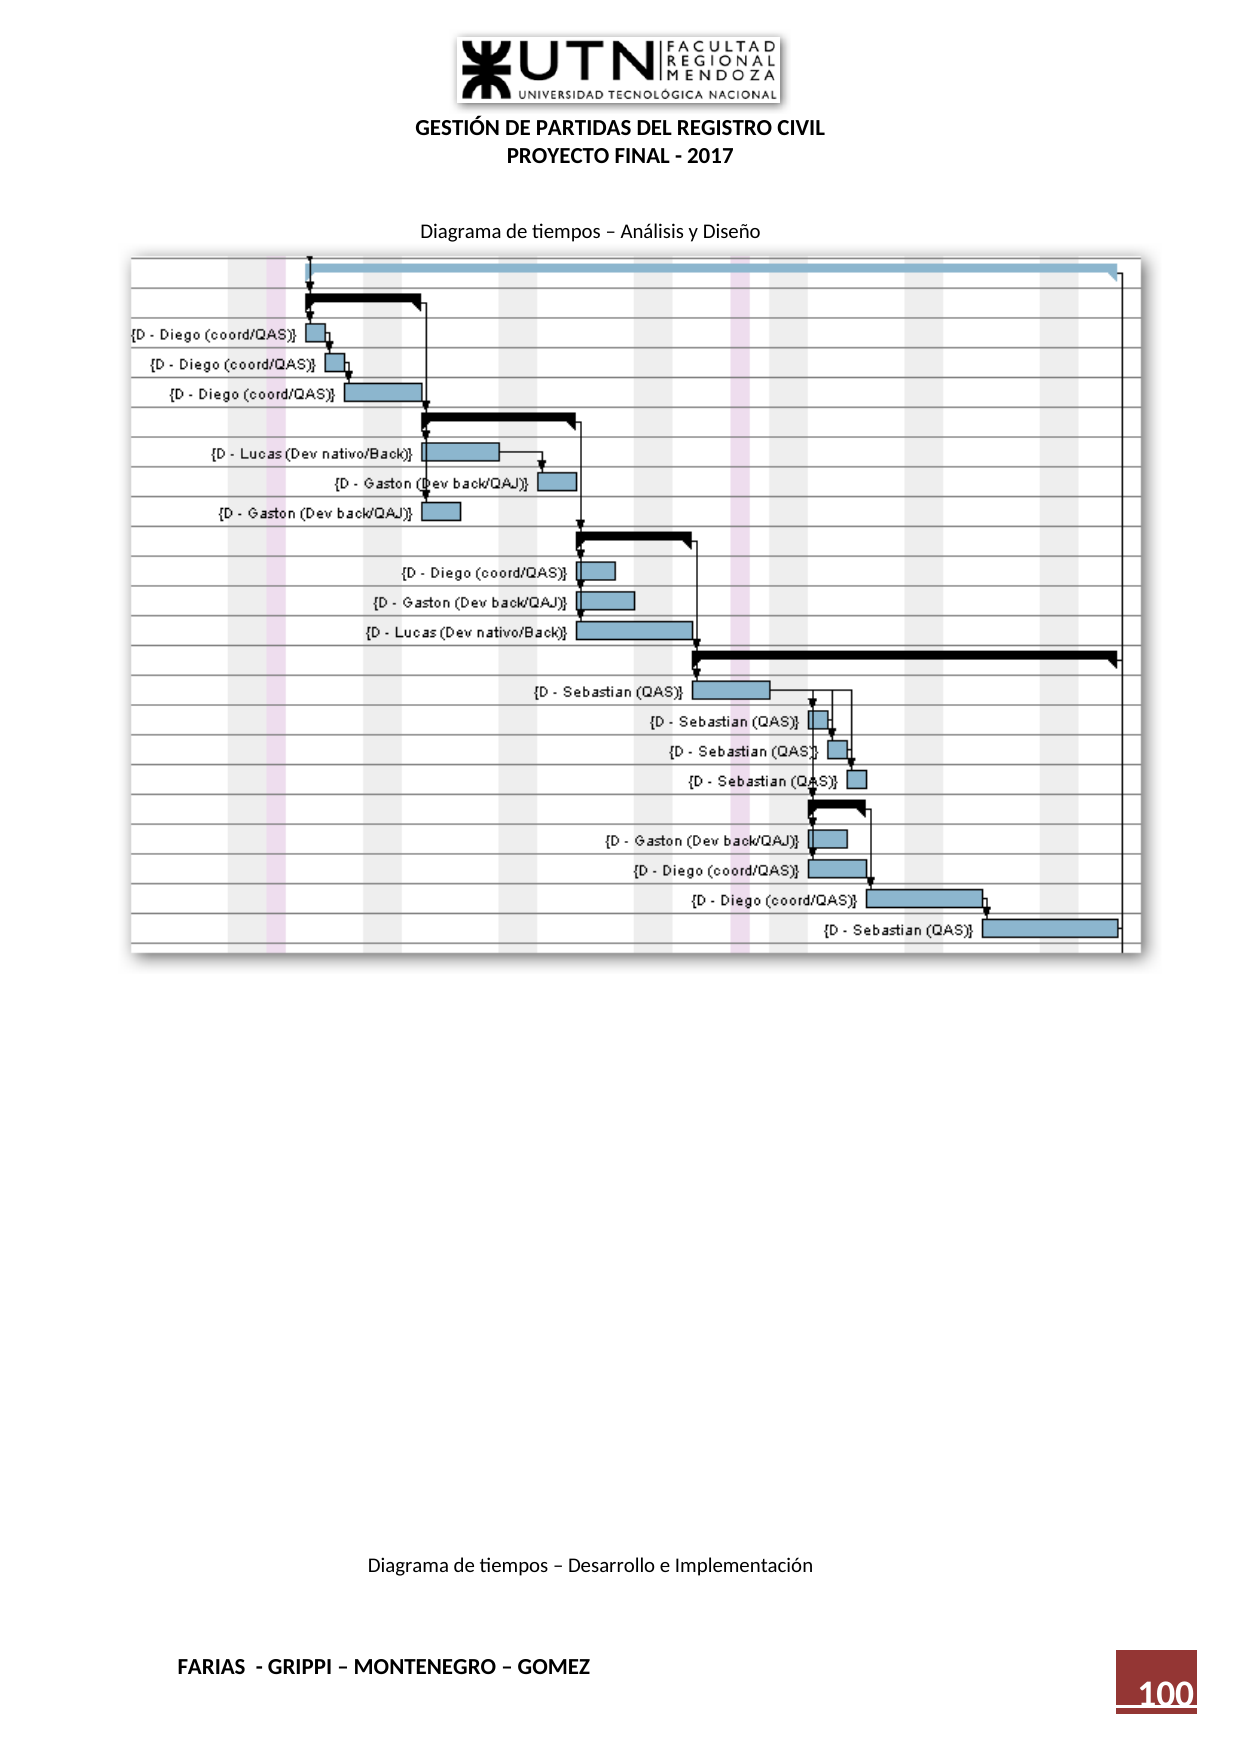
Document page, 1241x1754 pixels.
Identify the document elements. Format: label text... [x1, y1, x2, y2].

picture [449, 29, 791, 114]
text Diagrama de tiempos – Desarrollo e Implementación [118, 1553, 1063, 1578]
text Diagrama de tiempos – Análisis y Diseño [118, 218, 1063, 243]
picture [118, 243, 1162, 974]
